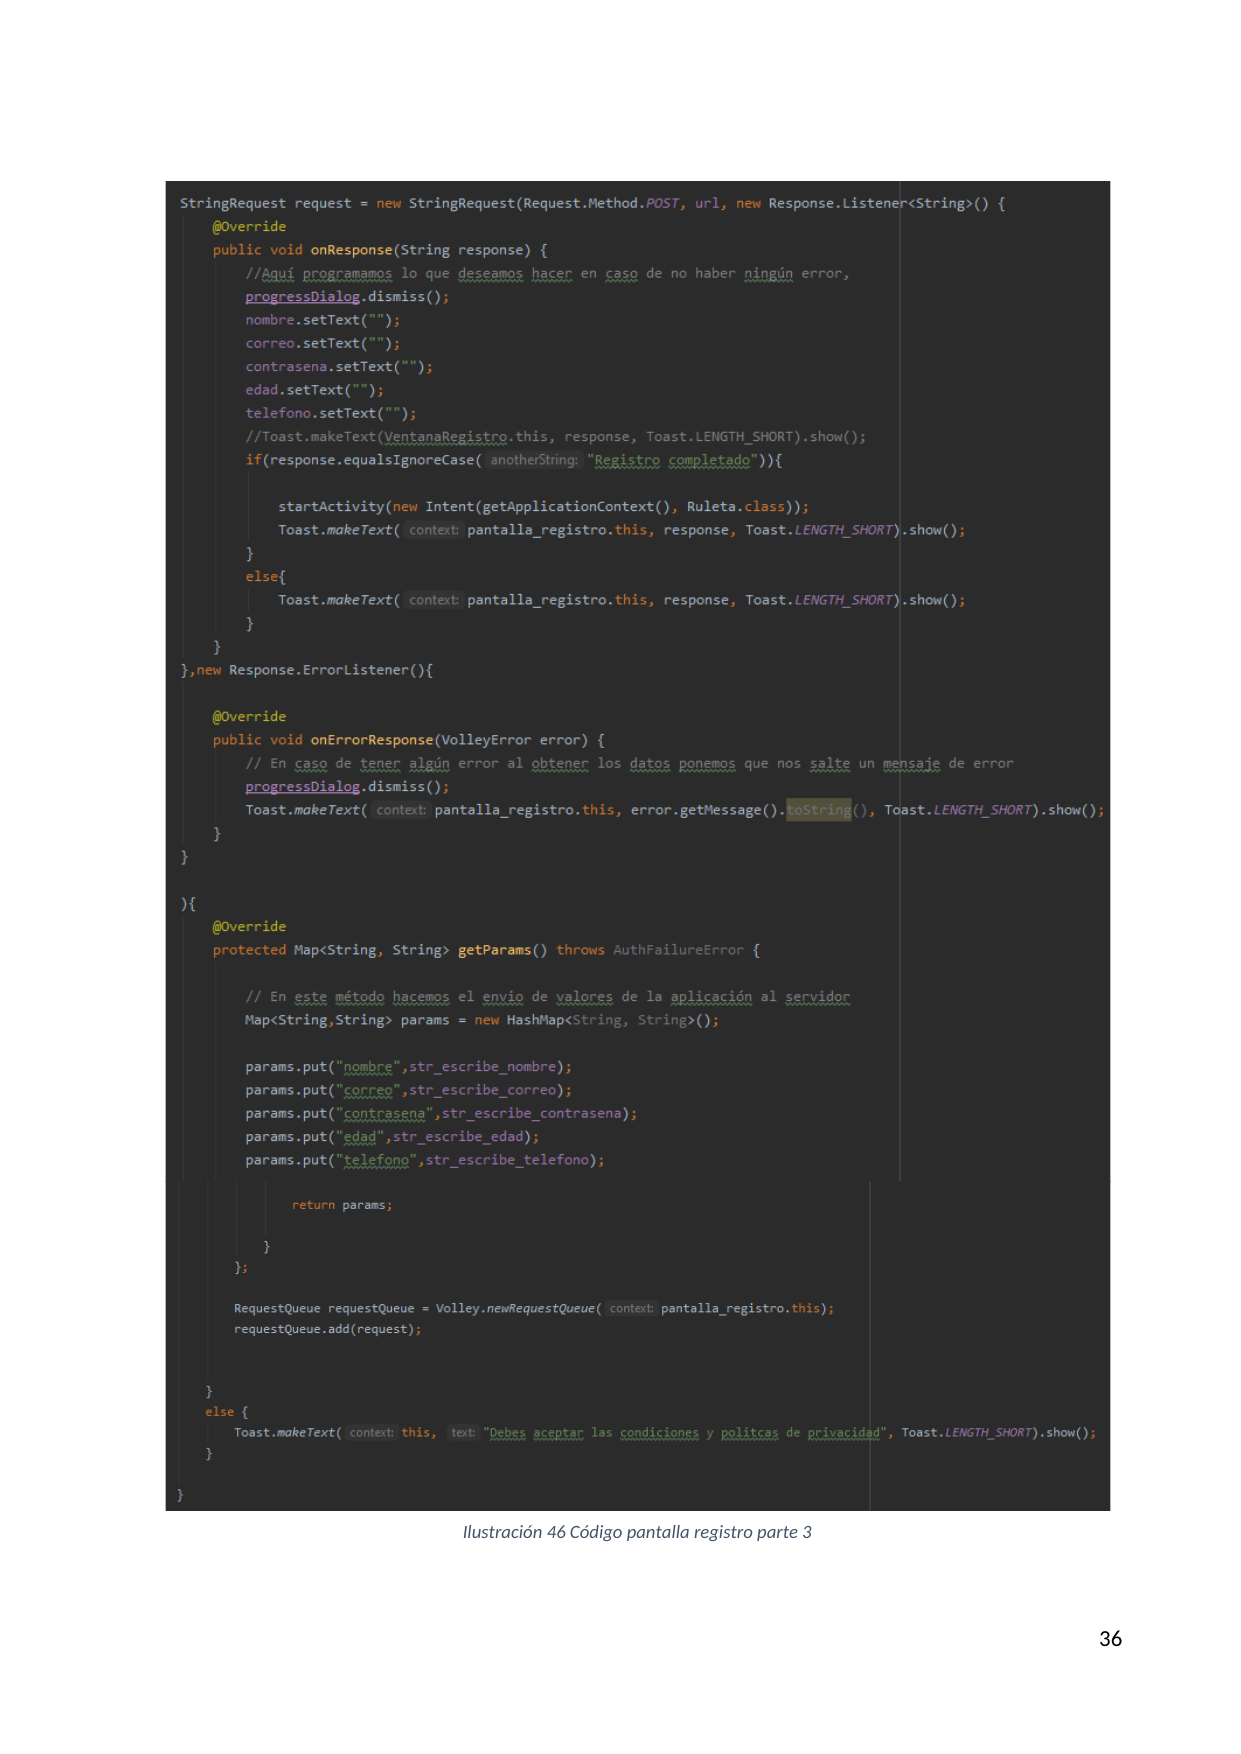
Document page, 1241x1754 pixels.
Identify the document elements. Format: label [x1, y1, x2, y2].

picture [165, 181, 1111, 1511]
